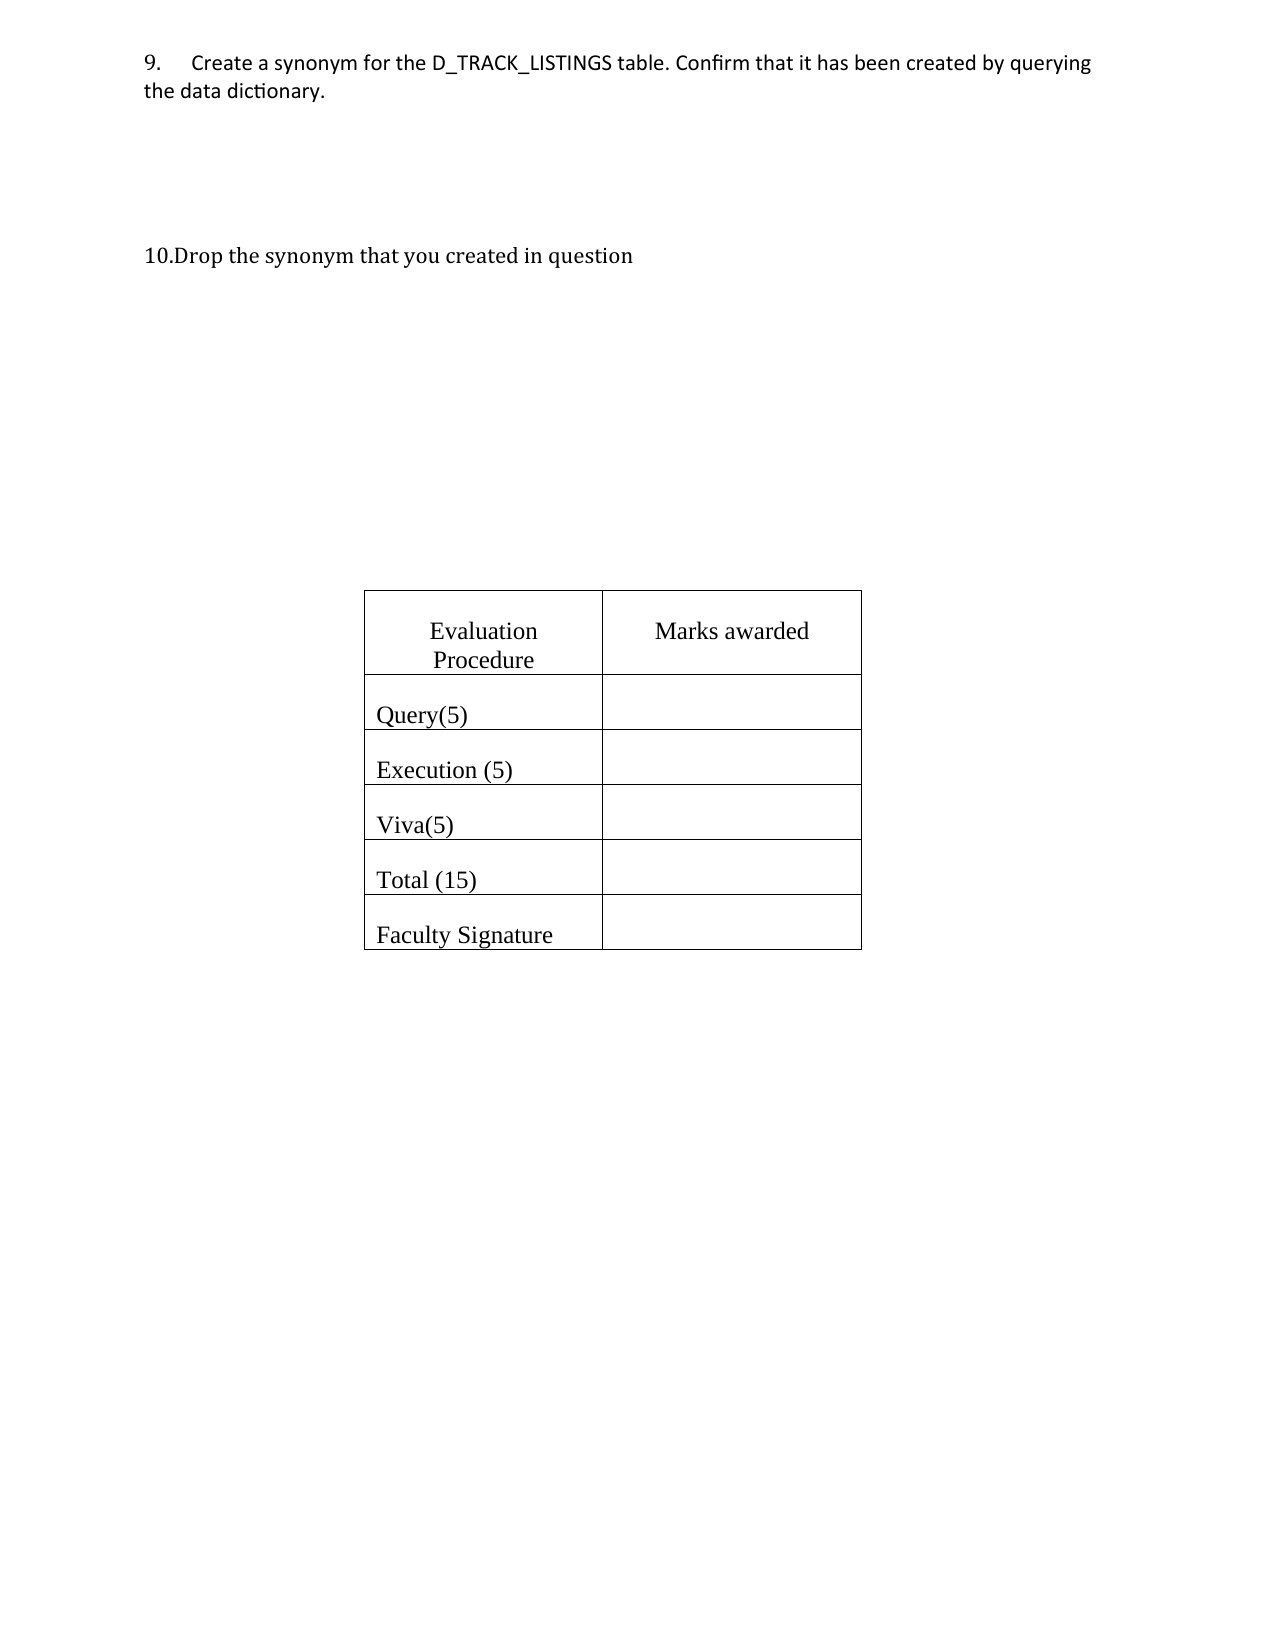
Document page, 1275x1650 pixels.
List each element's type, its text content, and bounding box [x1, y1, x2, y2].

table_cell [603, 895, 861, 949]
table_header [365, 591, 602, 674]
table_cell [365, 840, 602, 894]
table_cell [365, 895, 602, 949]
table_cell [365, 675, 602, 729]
text 10.Drop the synonym that you created in question [143, 241, 694, 268]
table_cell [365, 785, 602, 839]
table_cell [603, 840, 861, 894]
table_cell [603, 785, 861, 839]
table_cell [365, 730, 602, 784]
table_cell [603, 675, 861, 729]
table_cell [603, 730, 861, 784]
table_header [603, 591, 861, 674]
list Create a synonym for the D_TRACK_LISTINGS table. Confirm that it has been created by querying the data dictionary. [143, 48, 1108, 104]
